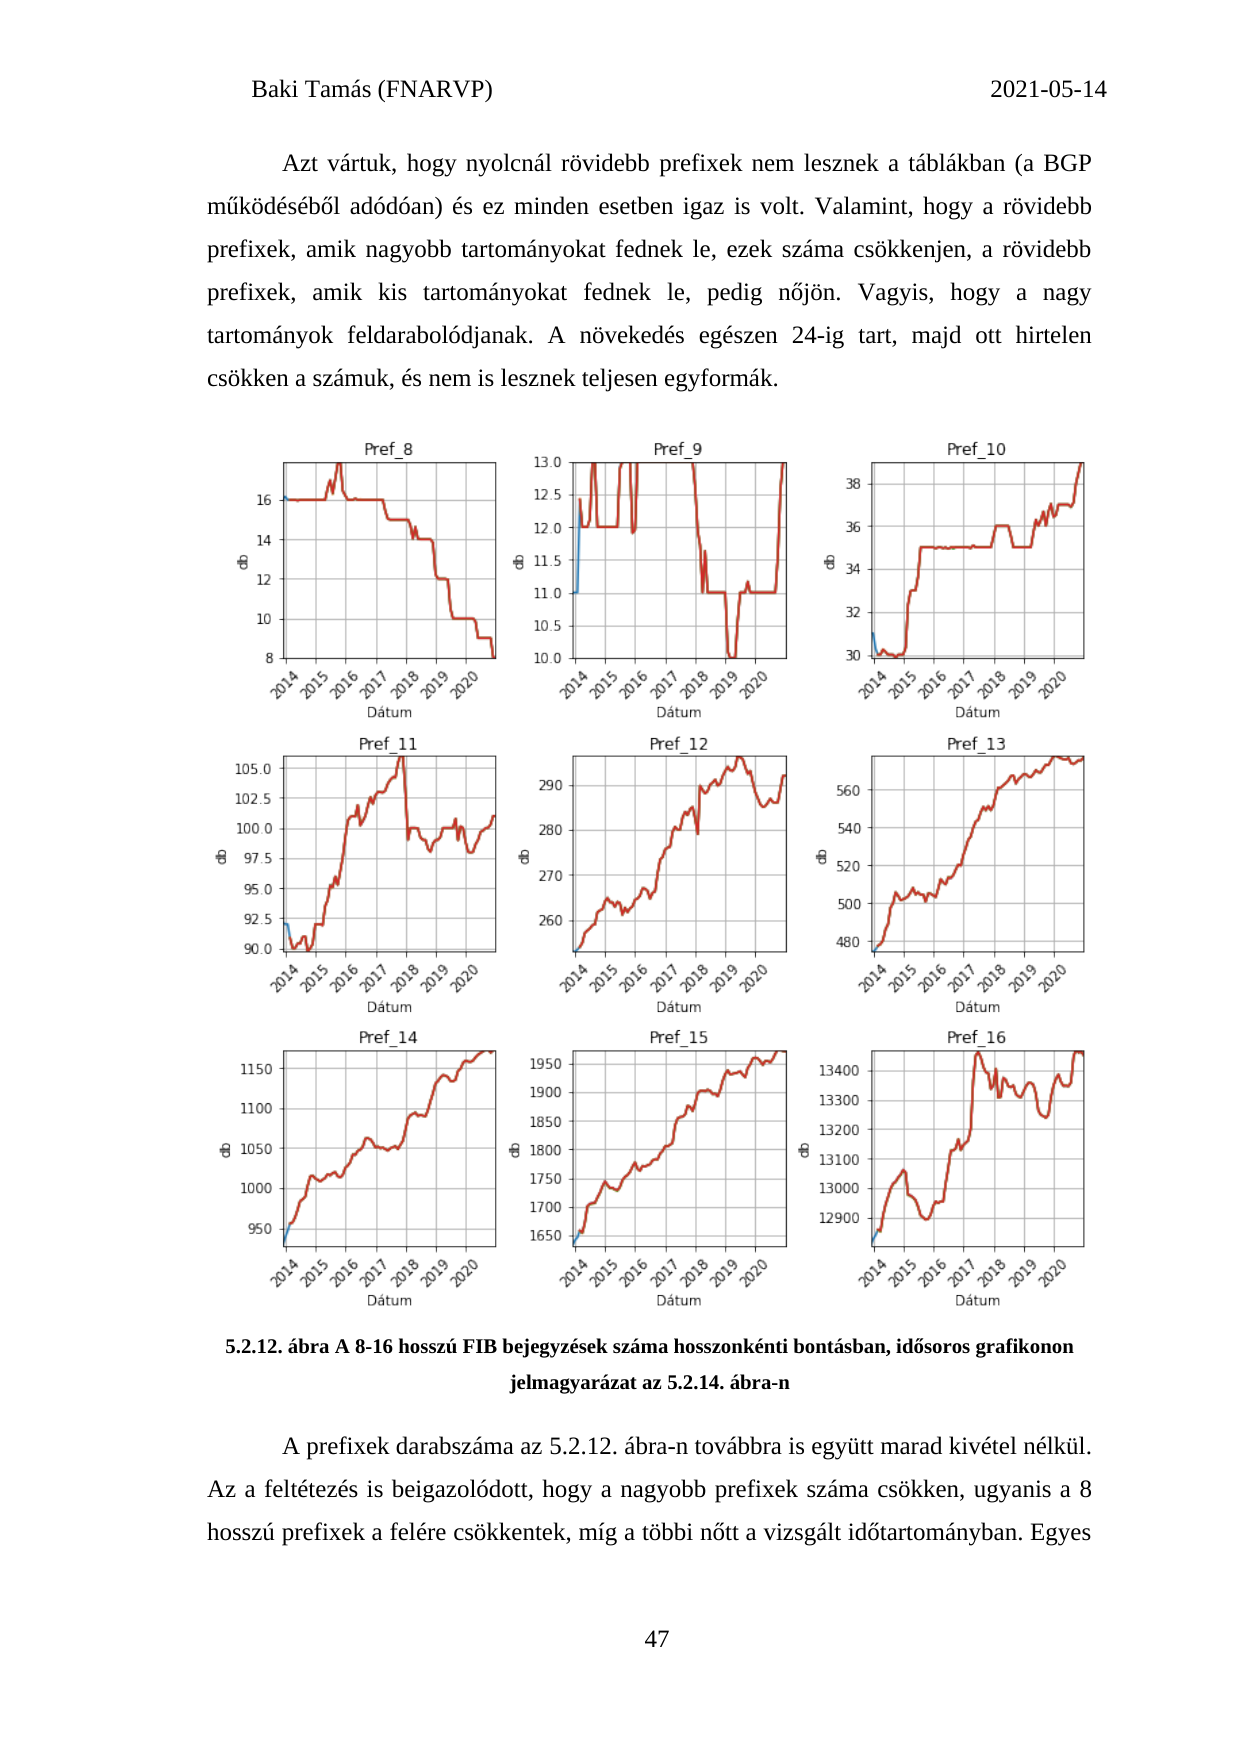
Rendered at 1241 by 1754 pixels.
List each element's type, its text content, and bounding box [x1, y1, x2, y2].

text Azt vártuk, hogy nyolcnál rövidebb prefixek nem lesznek a táblákban (a BGP működéséből adódóan) és ez minden esetben igaz is volt. Valamint, hogy a rövidebb prefixek, amik nagyobb tartományokat fednek le, ezek száma csökkenjen, a rövidebb prefixek, amik kis tartományokat fednek le, pedig nőjön. Vagyis, hogy a nagy tartományok feldarabolódjanak. A növekedés egészen 24-ig tart, majd ott hirtelen csökken a számuk, és nem is lesznek teljesen egyformák. [207, 148, 1092, 392]
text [207, 1431, 1092, 1546]
picture [206, 431, 1093, 1318]
